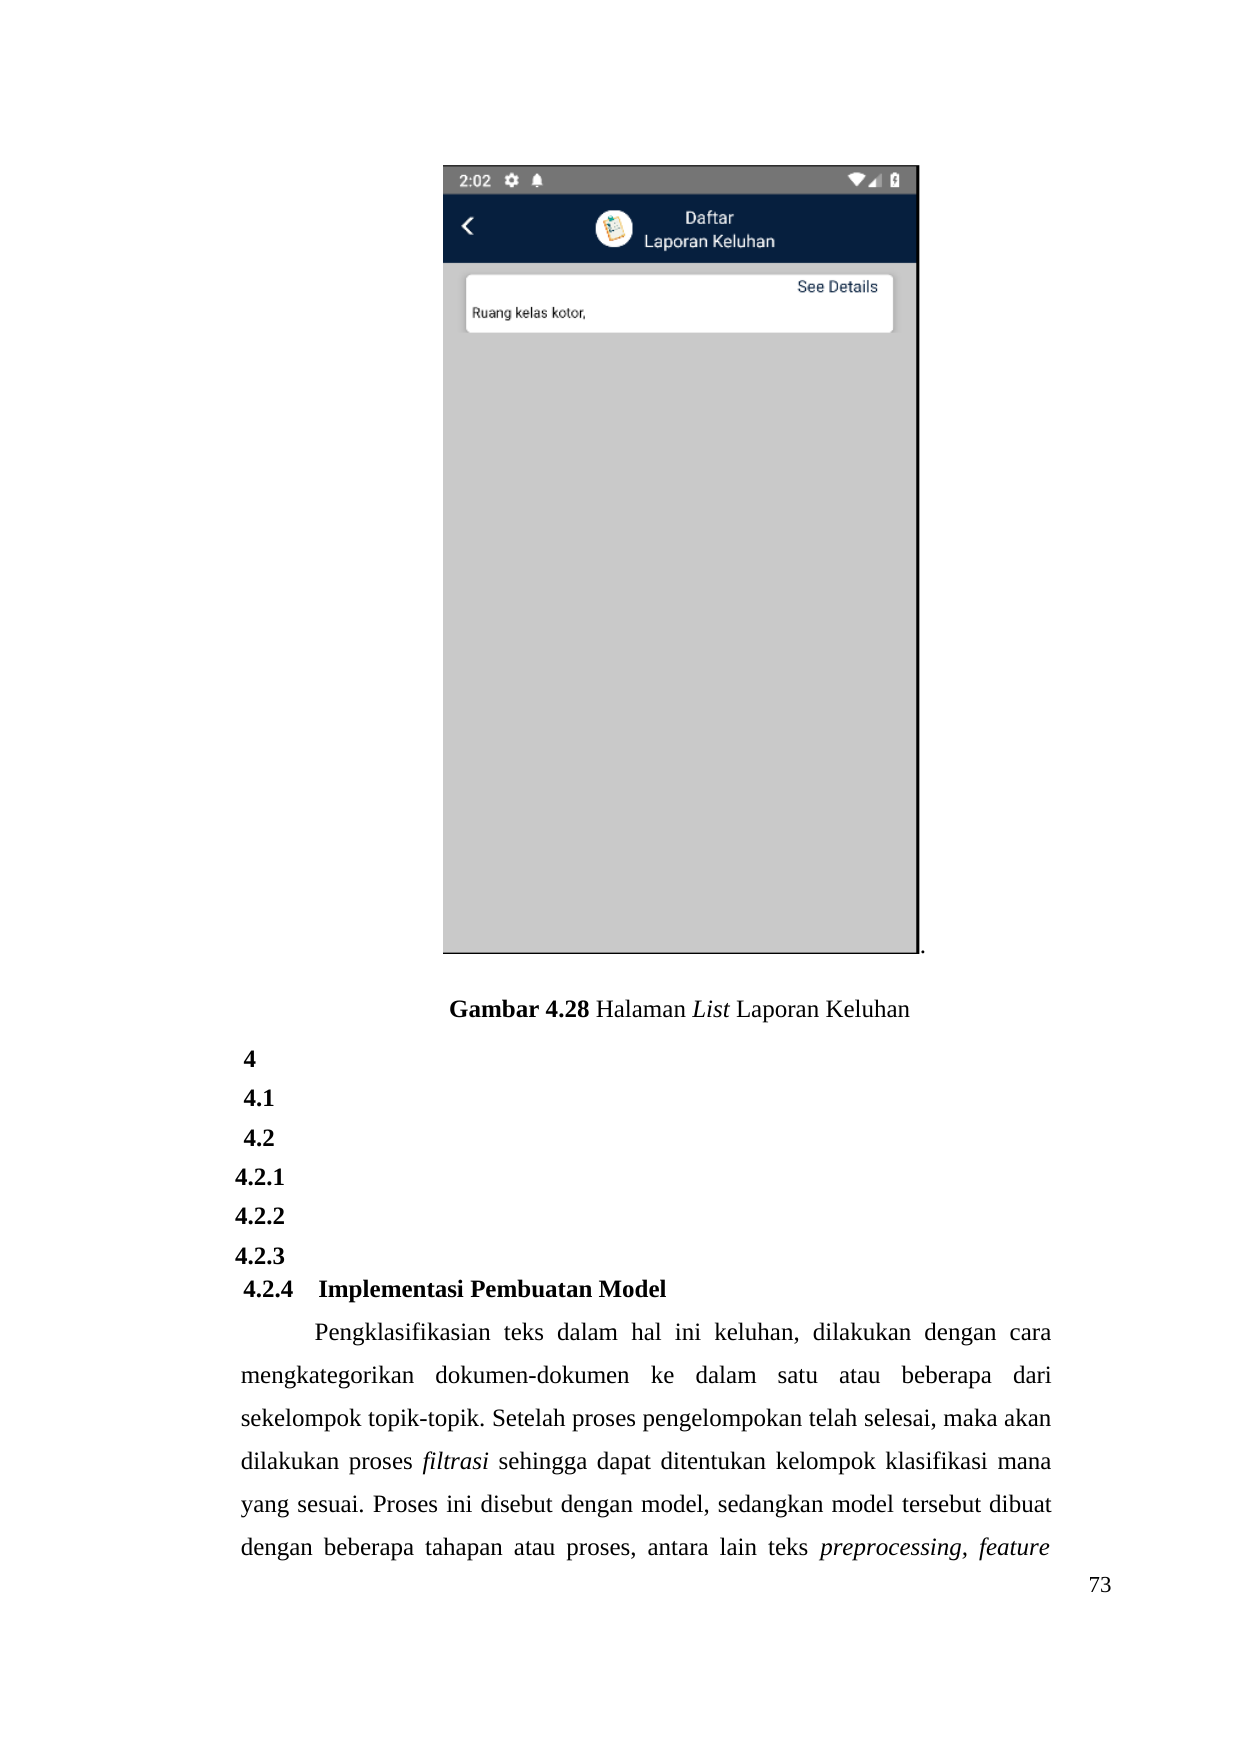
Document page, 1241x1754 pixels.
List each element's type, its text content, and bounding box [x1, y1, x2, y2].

subtitle Implementasi Pembuatan Model [243, 1274, 1111, 1302]
text Gambar 4.28 Halaman List Laporan Keluhan [242, 994, 1111, 1023]
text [241, 1317, 1052, 1561]
picture [443, 164, 920, 954]
